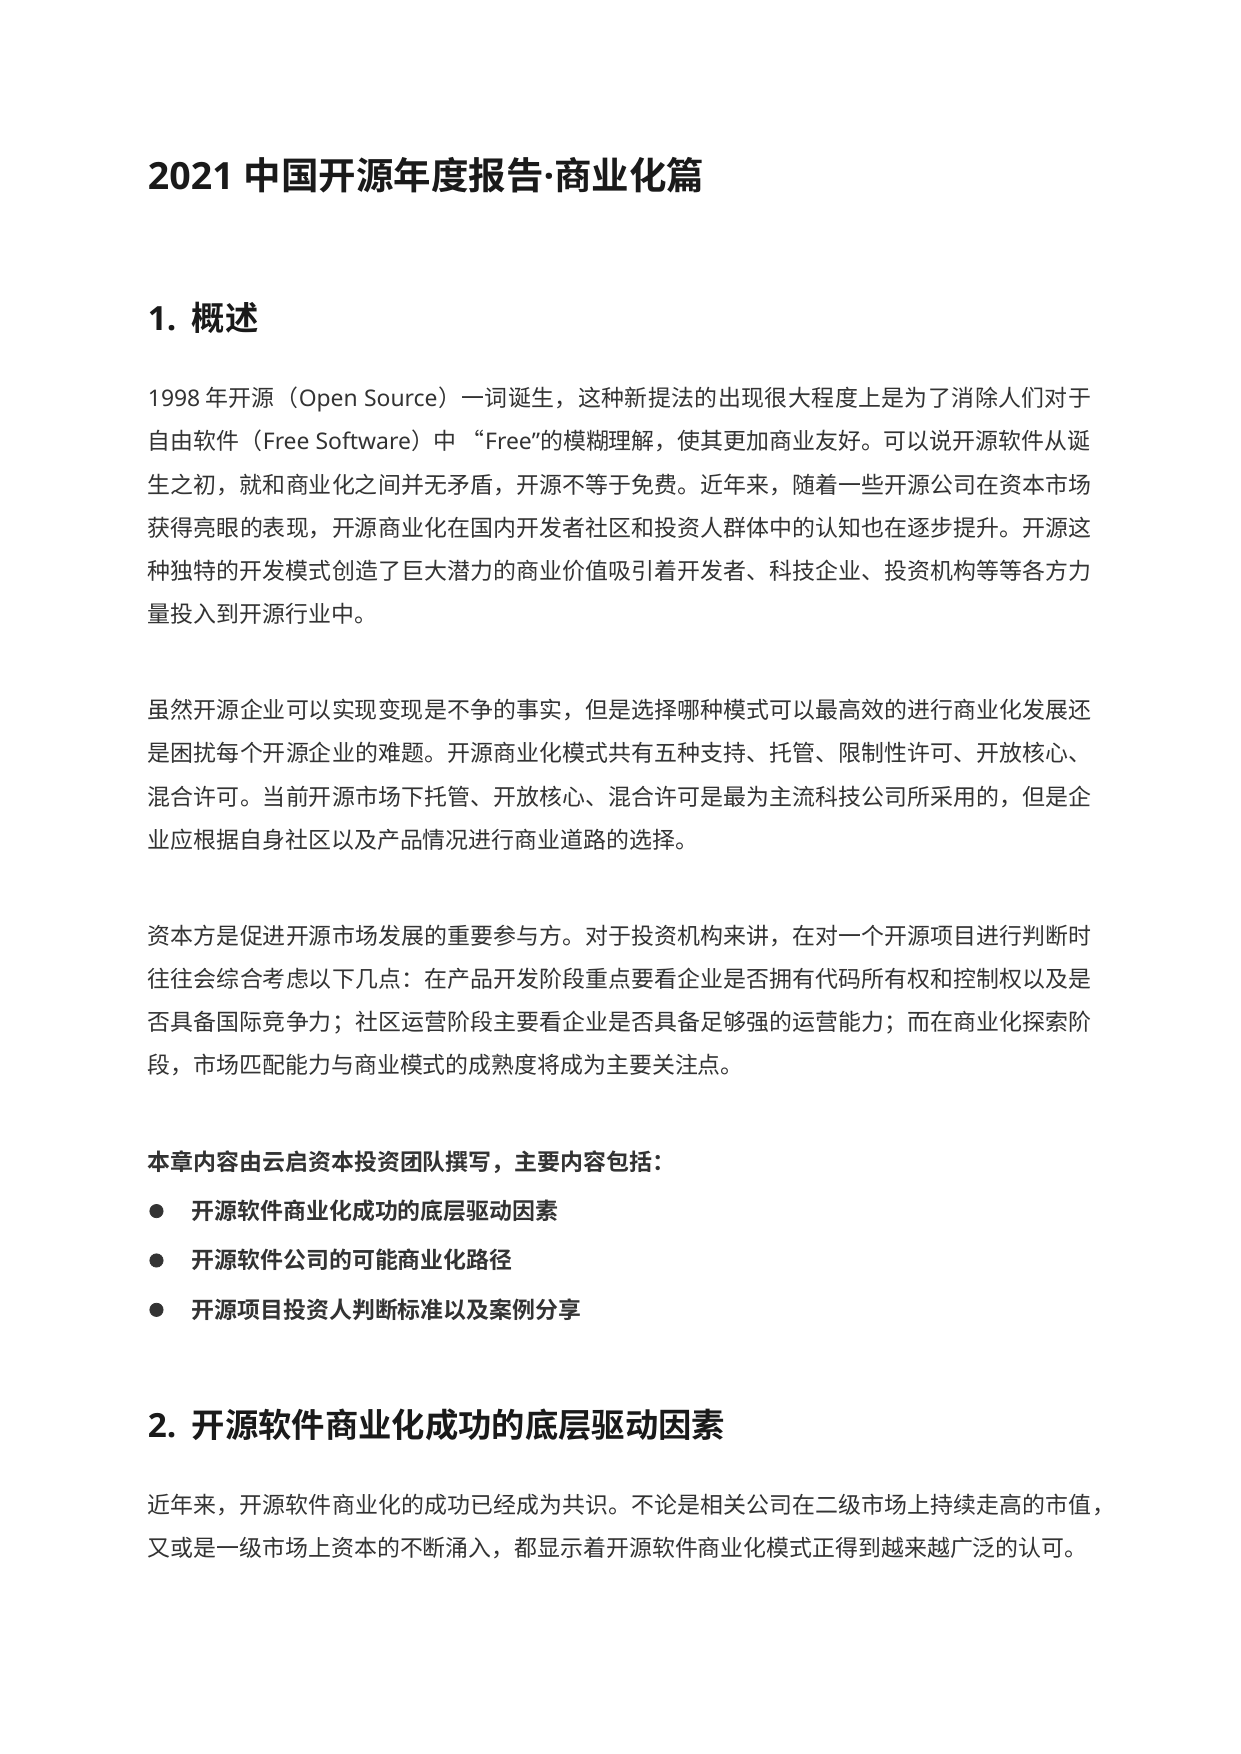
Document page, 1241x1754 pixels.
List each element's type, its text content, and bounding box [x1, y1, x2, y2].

list 开源软件公司的可能商业化路径 [148, 1242, 1093, 1275]
list 开源项目投资人判断标准以及案例分享 [148, 1291, 1093, 1325]
subtitle 概述 [148, 291, 1093, 340]
subtitle 开源软件商业化成功的底层驱动因素 [148, 1399, 1093, 1447]
list 开源软件商业化成功的底层驱动因素 [148, 1193, 1093, 1226]
text 1998年开源（Open Source）一词诞生，这种新提法的出现很大程度上是为了消除人们对于自由软件（Free Software）中 “Free”的模糊理解，使其更加商业友好。可以说开源软件从诞生之初，就和商业化之间并无矛盾，开源不等于免费。近年来，随着一些开源公司在资本市场获得亮眼的表现，开源商业化在国内开发者社区和投资人群体中的认知也在逐步提升。开源这种独特的开发模式创造了巨大潜力的商业价值吸引着开发者、科技企业、投资机构等等各方力量投入到开源行业中。 [148, 380, 1093, 629]
text 本章内容由云启资本投资团队撰写，主要内容包括： [148, 1143, 1093, 1177]
text 虽然开源企业可以实现变现是不争的事实，但是选择哪种模式可以最高效的进行商业化发展还是困扰每个开源企业的难题。开源商业化模式共有五种支持、托管、限制性许可、开放核心、混合许可。当前开源市场下托管、开放核心、混合许可是最为主流科技公司所采用的，但是企业应根据自身社区以及产品情况进行商业道路的选择。 [148, 692, 1093, 855]
subtitle 2021 中国开源年度报告·商业化篇 [148, 146, 1093, 200]
text 近年来，开源软件商业化的成功已经成为共识。不论是相关公司在二级市场上持续走高的市值，又或是一级市场上资本的不断涌入，都显示着开源软件商业化模式正得到越来越广泛的认可。 [148, 1487, 1093, 1563]
text 资本方是促进开源市场发展的重要参与方。对于投资机构来讲，在对一个开源项目进行判断时往往会综合考虑以下几点：在产品开发阶段重点要看企业是否拥有代码所有权和控制权以及是否具备国际竞争力；社区运营阶段主要看企业是否具备足够强的运营能力；而在商业化探索阶段，市场匹配能力与商业模式的成熟度将成为主要关注点。 [148, 918, 1093, 1080]
